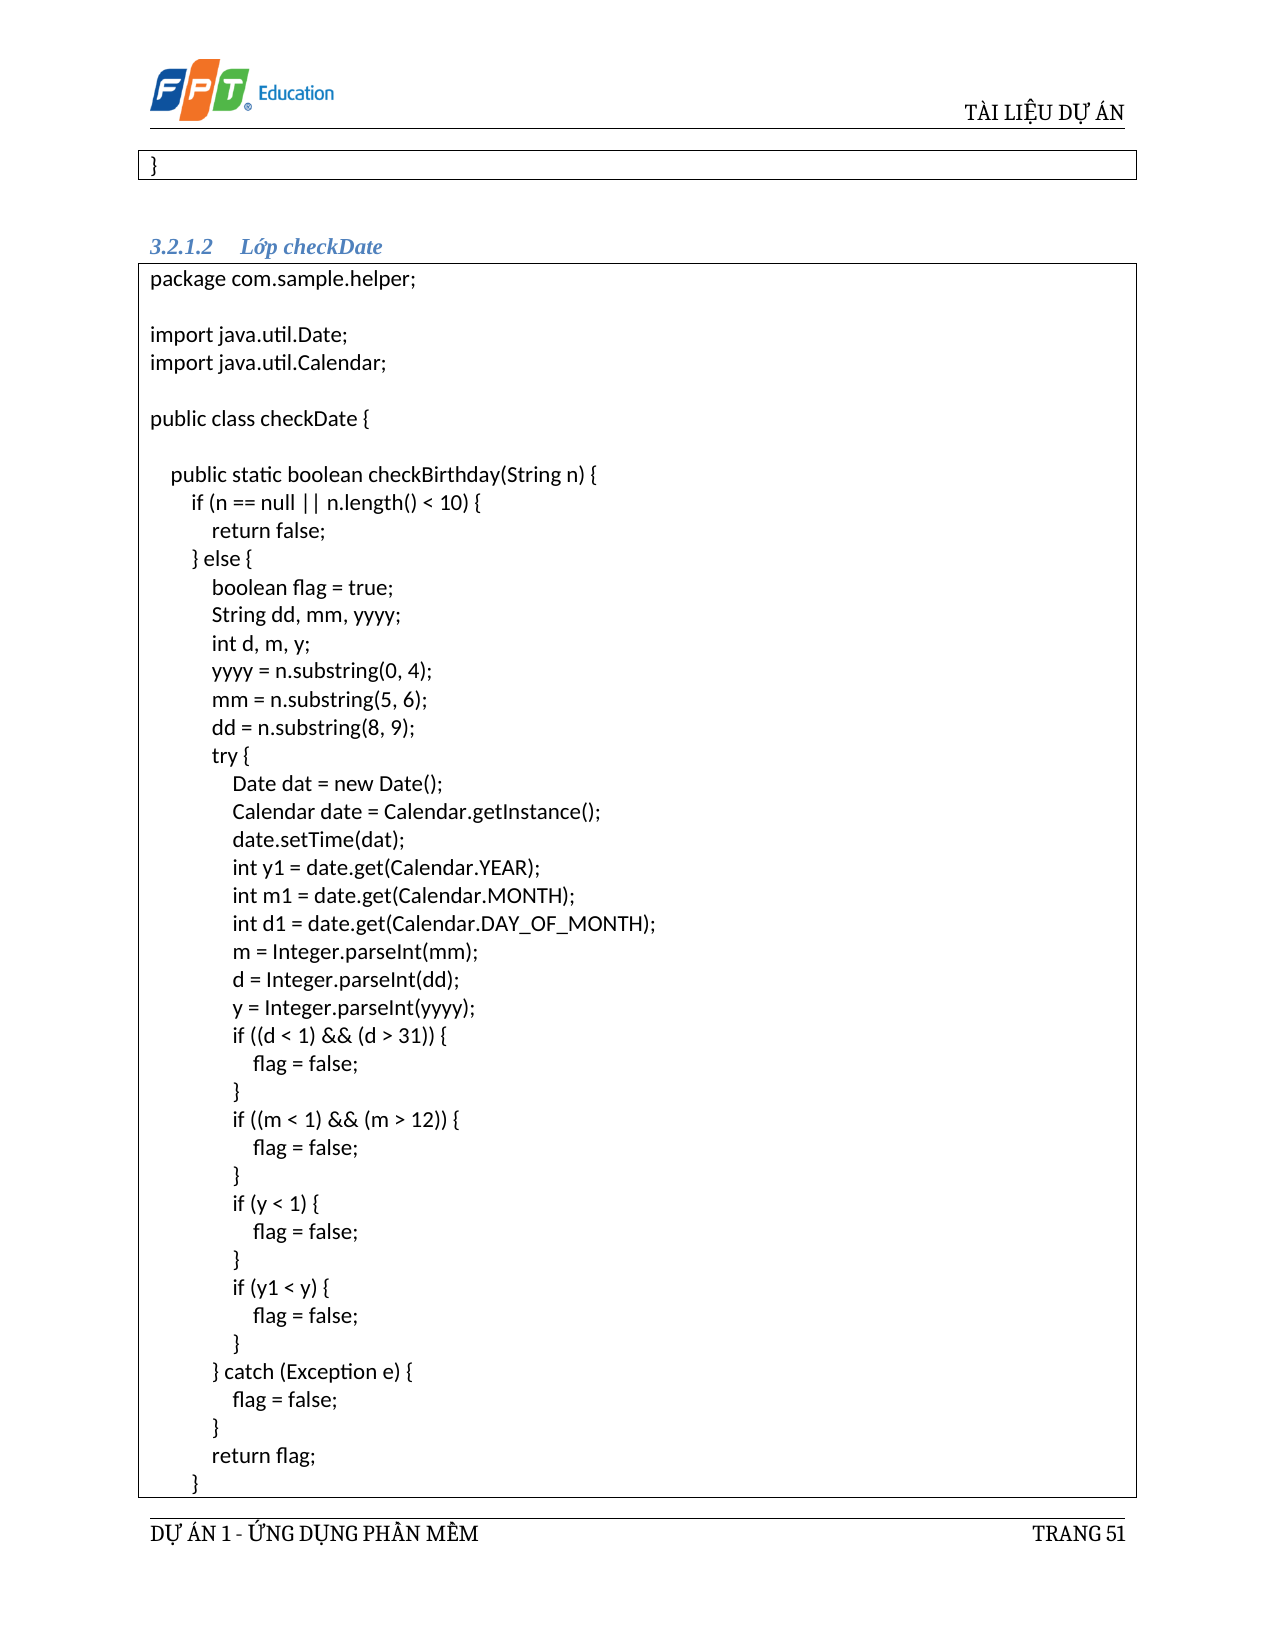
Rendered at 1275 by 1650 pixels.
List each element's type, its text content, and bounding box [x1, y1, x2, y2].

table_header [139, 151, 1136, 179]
picture [150, 59, 336, 121]
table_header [139, 264, 1136, 1497]
subtitle Lớp checkDate [150, 233, 1125, 259]
